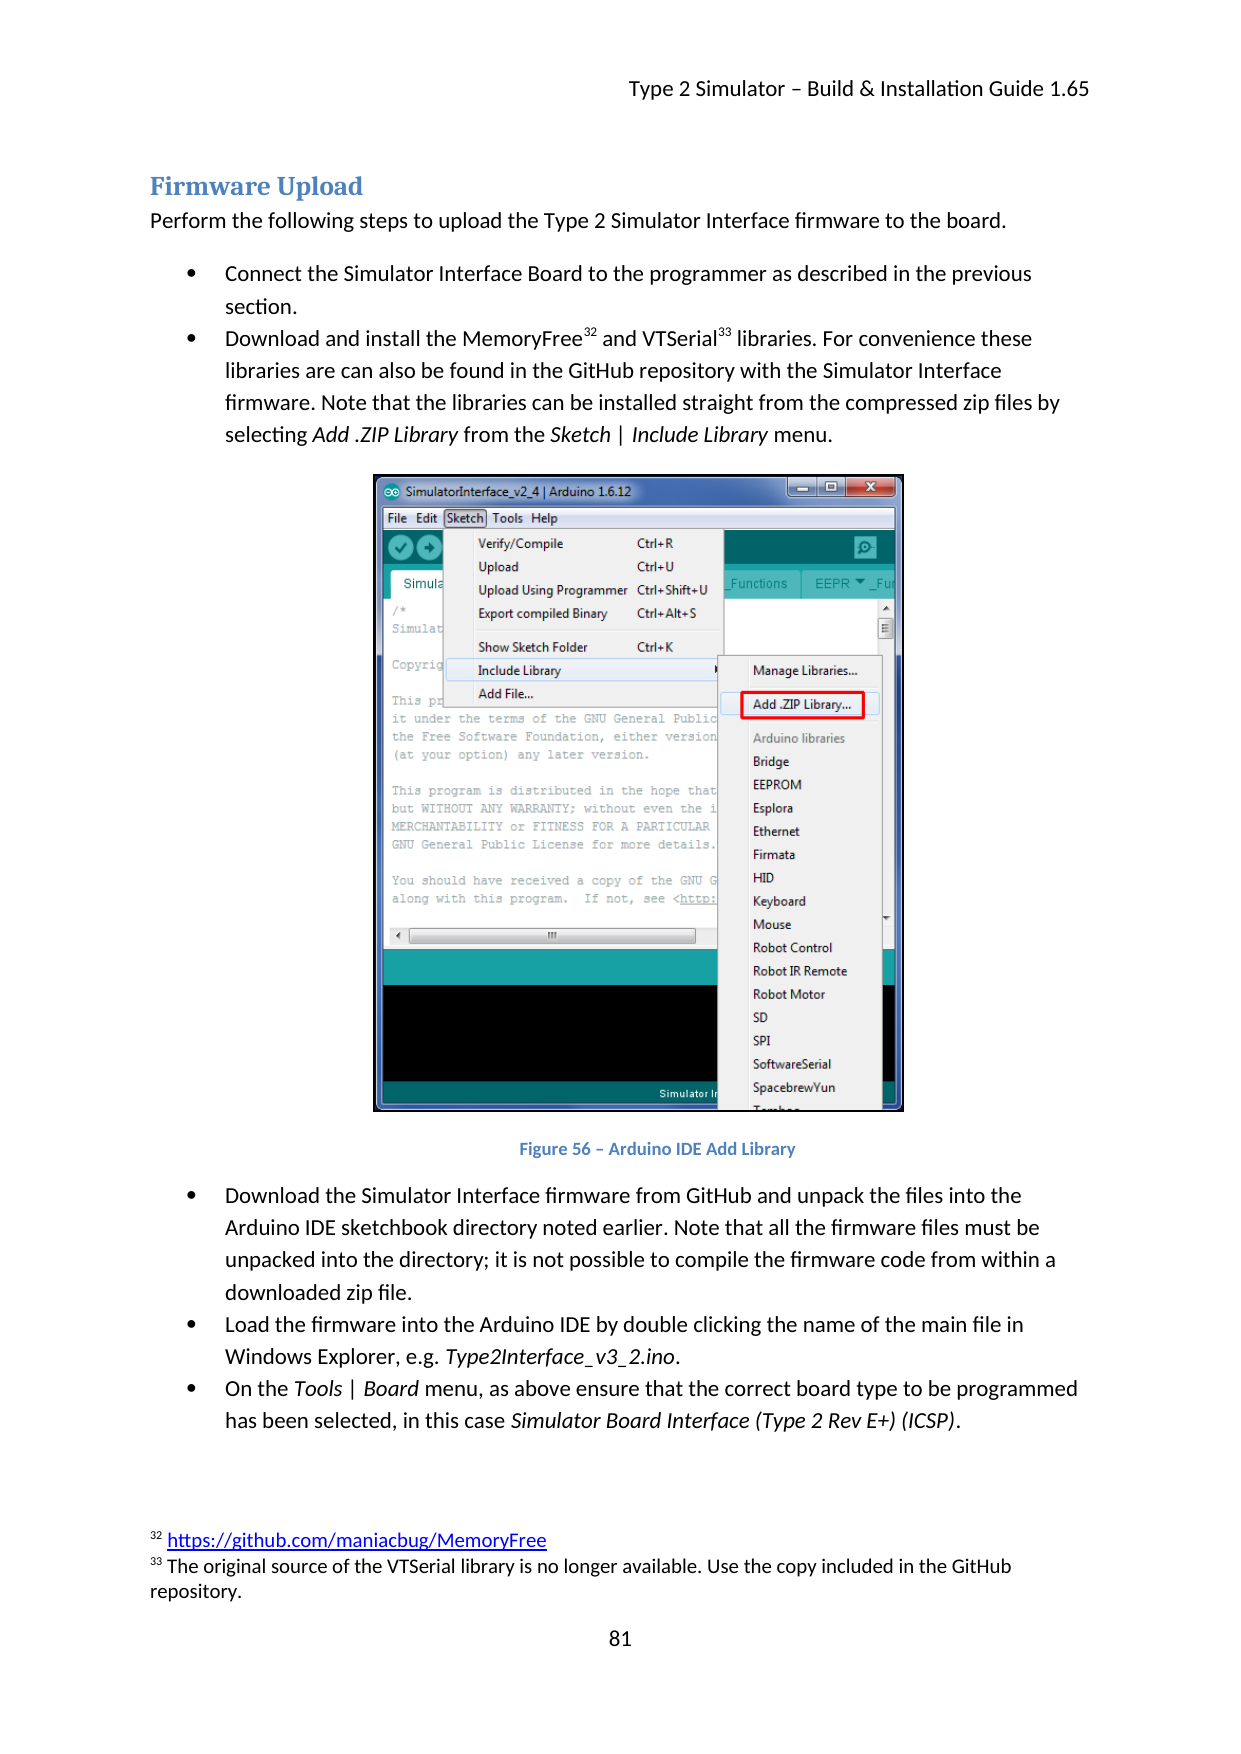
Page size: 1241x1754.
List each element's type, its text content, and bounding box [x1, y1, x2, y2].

subtitle Firmware Upload [150, 171, 1090, 202]
list Load the firmware into the Arduino IDE by double clicking the name of the main file in Windows Explorer, e.g. Type2Interface_v3_2.ino. [187, 1310, 1090, 1370]
text Perform the following steps to upload the Type 2 Simulator Interface firmware to the board. [150, 207, 1090, 234]
list Download and install the MemoryFree and VTSerial libraries. For convenience these libraries are can also be found in the GitHub repository with the Simulator Interface firmware. Note that the libraries can be installed straight from the compressed zip files by selecting Add .ZIP Library from the Sketch | Include Library menu. [187, 324, 1090, 448]
text Figure – Arduino IDE Add Library [225, 1137, 1090, 1160]
picture [375, 476, 902, 1110]
list Connect the Simulator Interface Board to the programmer as described in the previous section. [187, 259, 1090, 320]
list Download the Simulator Interface firmware from GitHub and unpack the files into the Arduino IDE sketchbook directory noted earlier. Note that all the firmware files must be unpacked into the directory; it is not possible to compile the firmware code from within a downloaded zip file. [187, 1181, 1090, 1306]
list On the Tools | Board menu, as above ensure that the correct board type to be programmed has been selected, in this case Simulator Board Interface (Type 2 Rev E+) (ICSP). [187, 1374, 1090, 1434]
